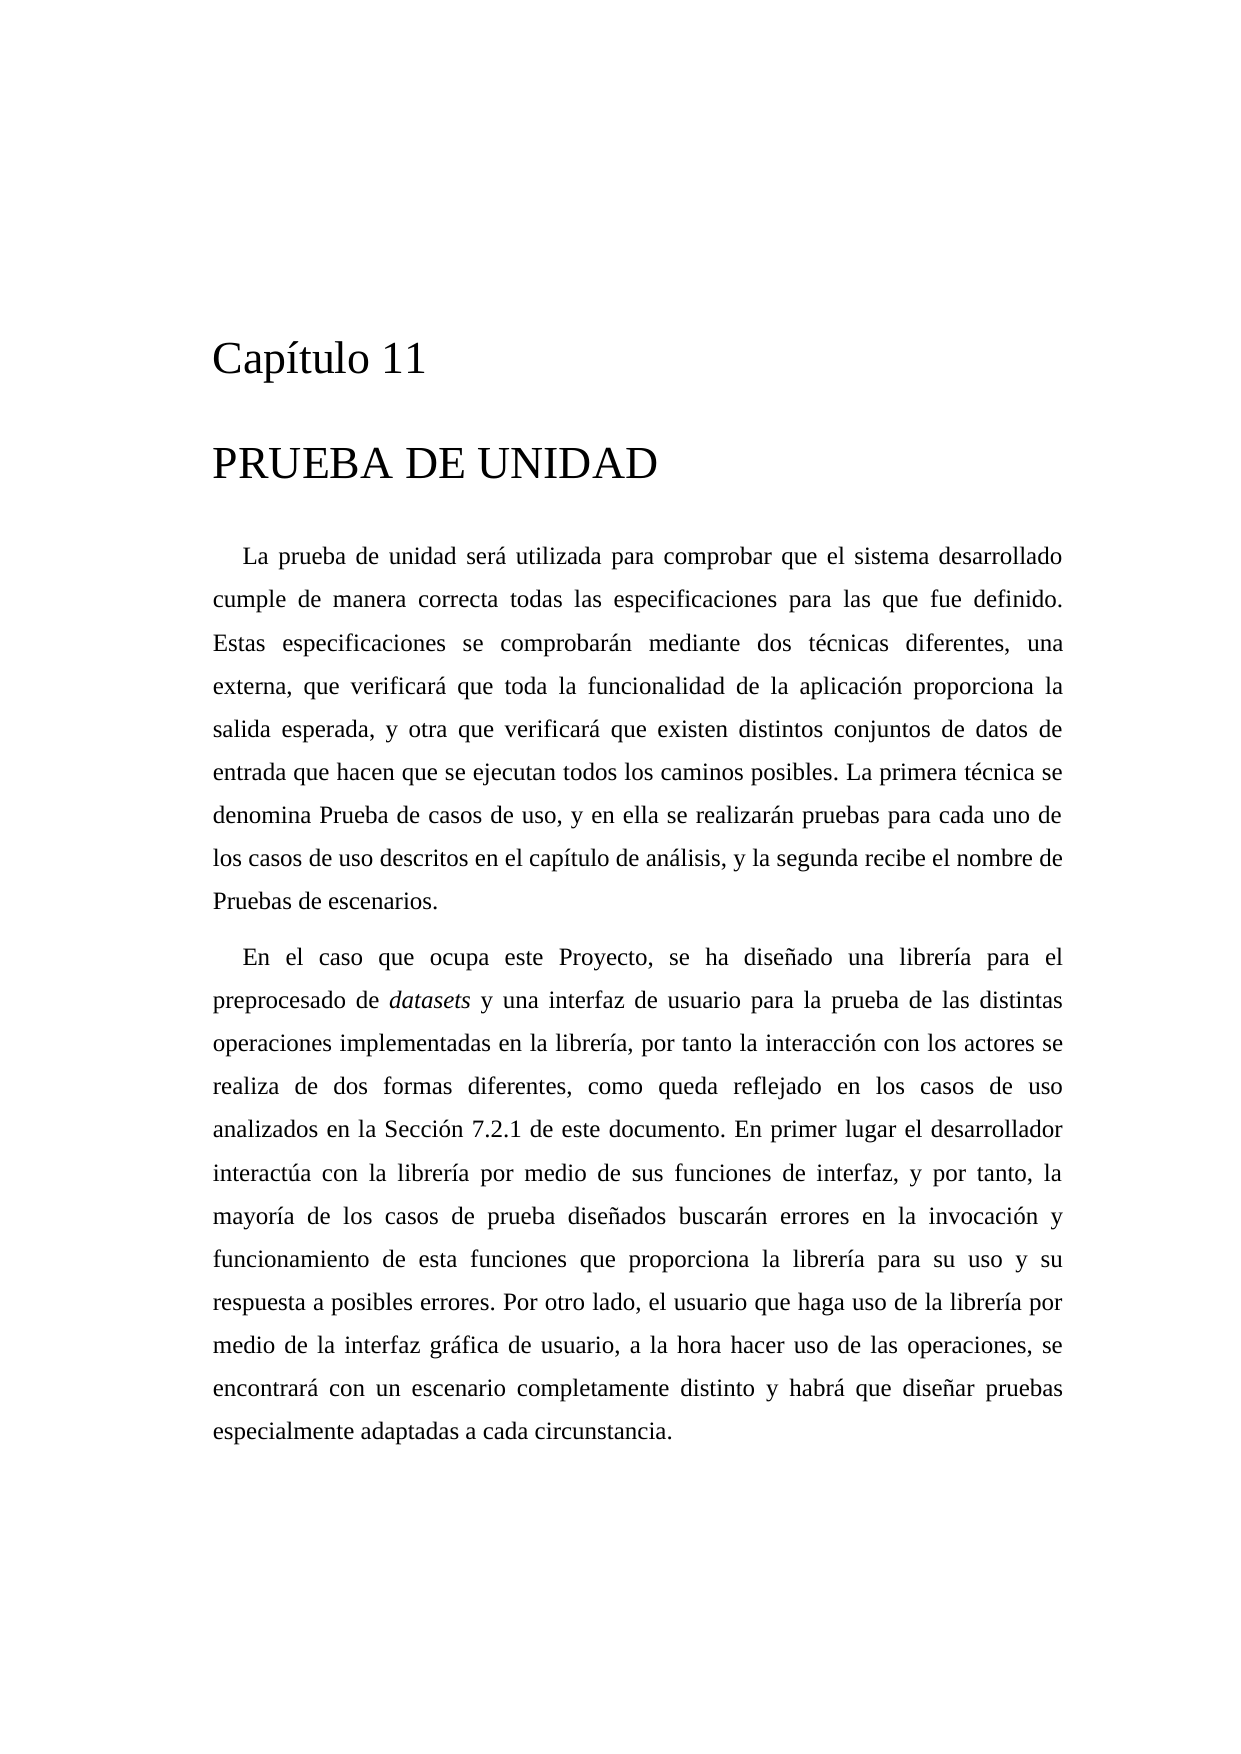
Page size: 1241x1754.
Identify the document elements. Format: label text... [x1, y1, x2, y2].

subtitle PRUEBA DE UNIDAD [213, 331, 1064, 489]
text La prueba de unidad será utilizada para comprobar que el sistema desarrollado cumple de manera correcta todas las especificaciones para las que fue definido. Estas especificaciones se comprobarán mediante dos técnicas diferentes, una externa, que verificará que toda la funcionalidad de la aplicación proporciona la salida esperada, y otra que verificará que existen distintos conjuntos de datos de entrada que hacen que se ejecutan todos los caminos posibles. La primera técnica se denomina Prueba de casos de uso, y en ella se realizarán pruebas para cada uno de los casos de uso descritos en el capítulo de análisis, y la segunda recibe el nombre de Pruebas de escenarios. [213, 541, 1064, 915]
text En el caso que ocupa este Proyecto, se ha diseñado una librería para el preprocesado de datasets y una interfaz de usuario para la prueba de las distintas operaciones implementadas en la librería, por tanto la interacción con los actores se realiza de dos formas diferentes, como queda reflejado en los casos de uso analizados en la Sección 7.2.1 de este documento. En primer lugar el desarrollador interactúa con la librería por medio de sus funciones de interfaz, y por tanto, la mayoría de los casos de prueba diseñados buscarán errores en la invocación y funcionamiento de esta funciones que proporciona la librería para su uso y su respuesta a posibles errores. Por otro lado, el usuario que haga uso de la librería por medio de la interfaz gráfica de usuario, a la hora hacer uso de las operaciones, se encontrará con un escenario completamente distinto y habrá que diseñar pruebas especialmente adaptadas a cada circunstancia. [213, 942, 1064, 1445]
